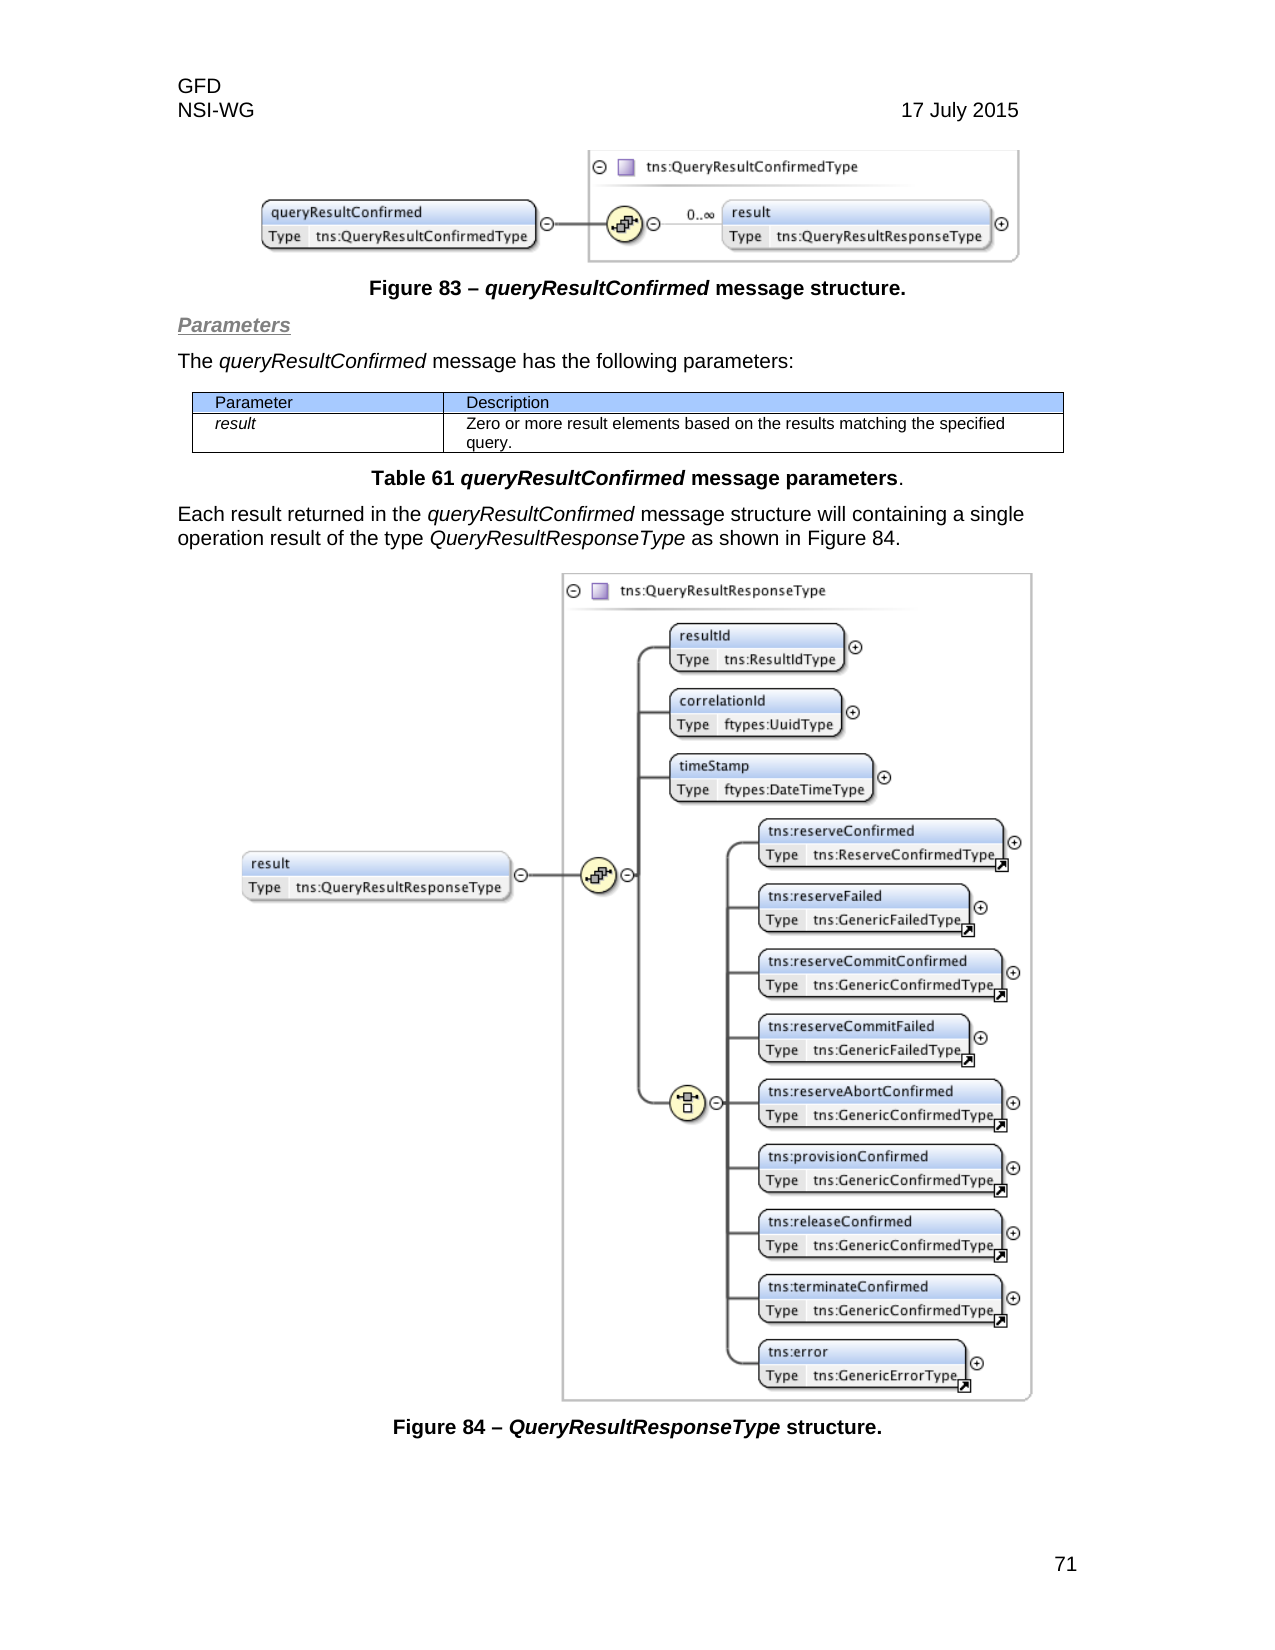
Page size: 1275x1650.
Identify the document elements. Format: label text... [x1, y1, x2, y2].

text The queryResultConfirmed message has the following parameters: [177, 349, 1098, 373]
text Each result returned in the queryResultConfirmed message structure will containing a single operation result of the type QueryResultResponseType as shown in Figure 84. [177, 502, 1098, 550]
picture [241, 573, 1034, 1403]
text Parameters [177, 313, 1098, 337]
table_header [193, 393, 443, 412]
text Figure 84 – QueryResultResponseType structure. [177, 1415, 1098, 1439]
text Table 61 queryResultConfirmed message parameters. [177, 465, 1098, 489]
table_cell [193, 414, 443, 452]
picture [261, 150, 1021, 264]
text Figure 83 – queryResultConfirmed message structure. [177, 276, 1098, 300]
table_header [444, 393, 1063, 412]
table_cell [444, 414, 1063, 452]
